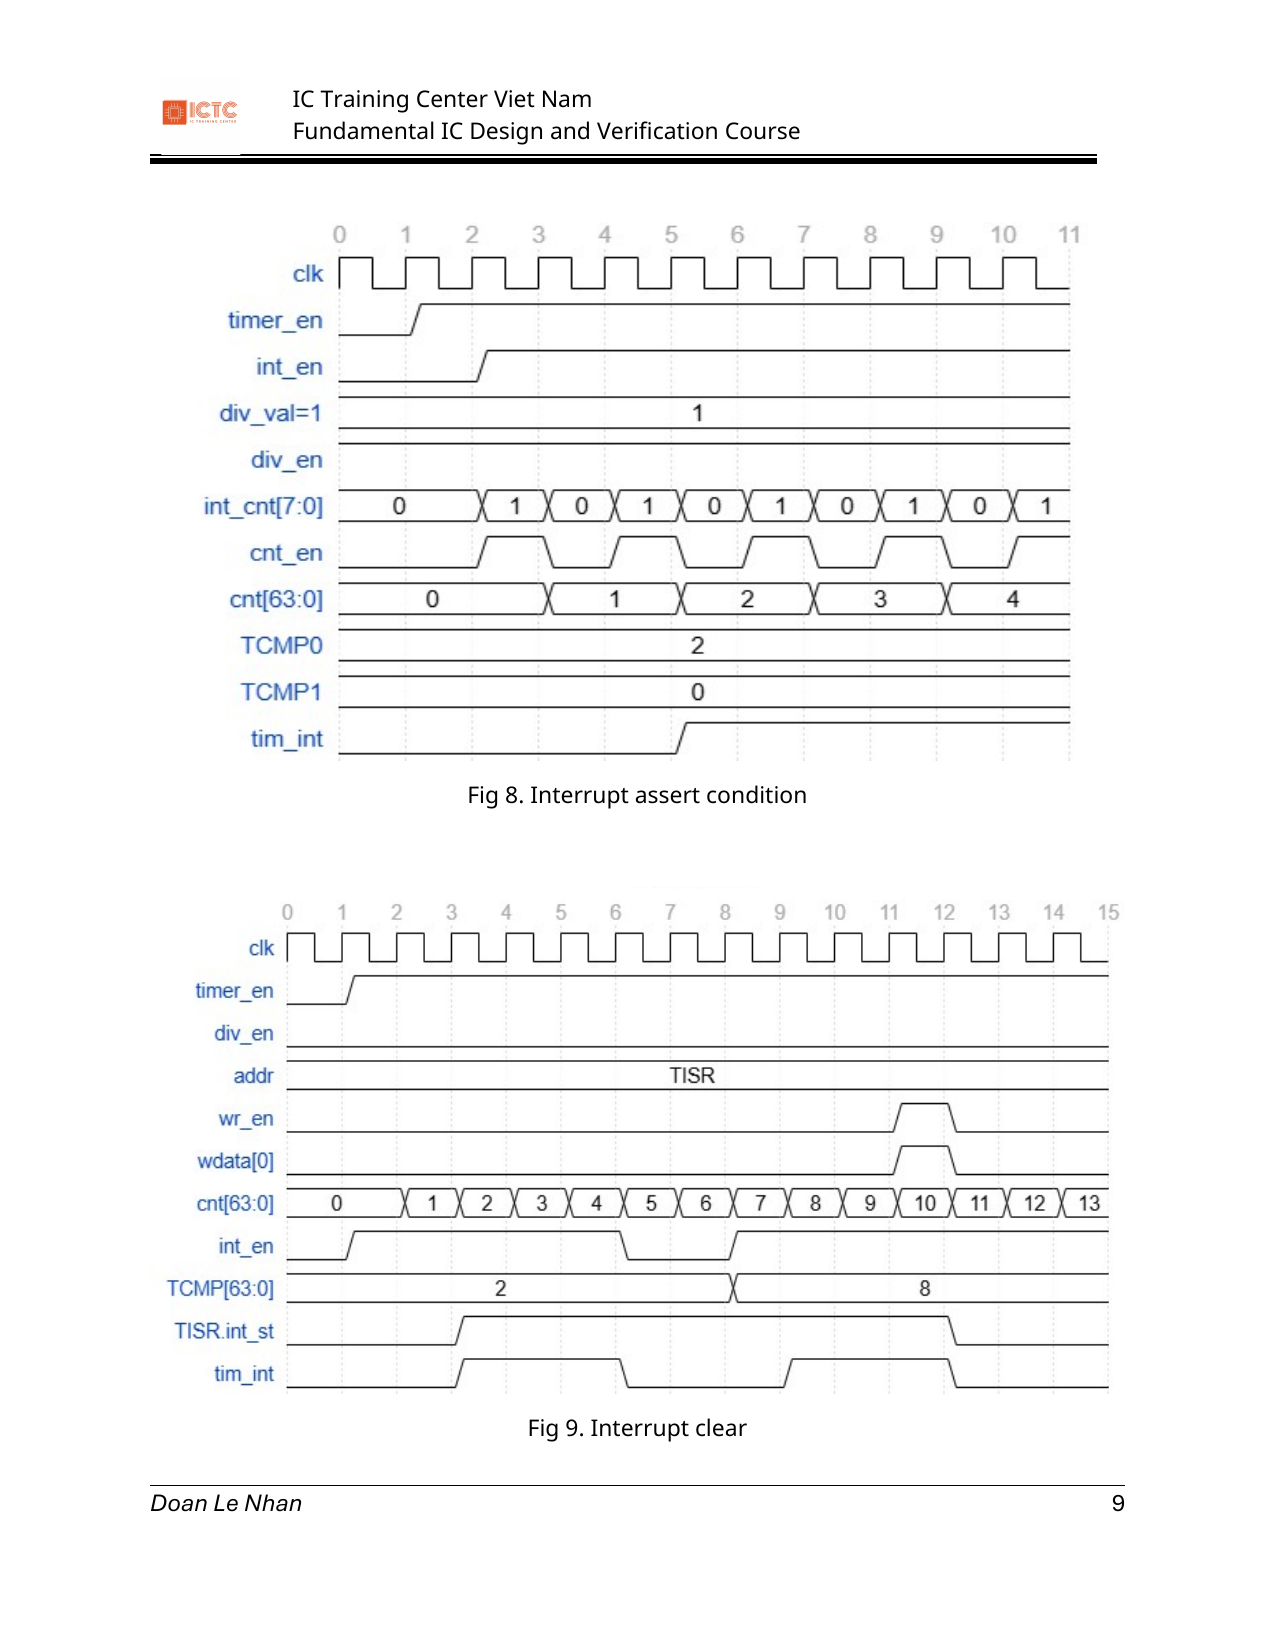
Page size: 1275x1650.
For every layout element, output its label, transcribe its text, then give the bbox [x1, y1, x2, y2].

picture [161, 75, 241, 155]
picture [150, 886, 1135, 1394]
picture [173, 222, 1102, 761]
text Fig 9. Interrupt clear [149, 1412, 1125, 1443]
text Fig 8. Interrupt assert condition [149, 779, 1125, 811]
